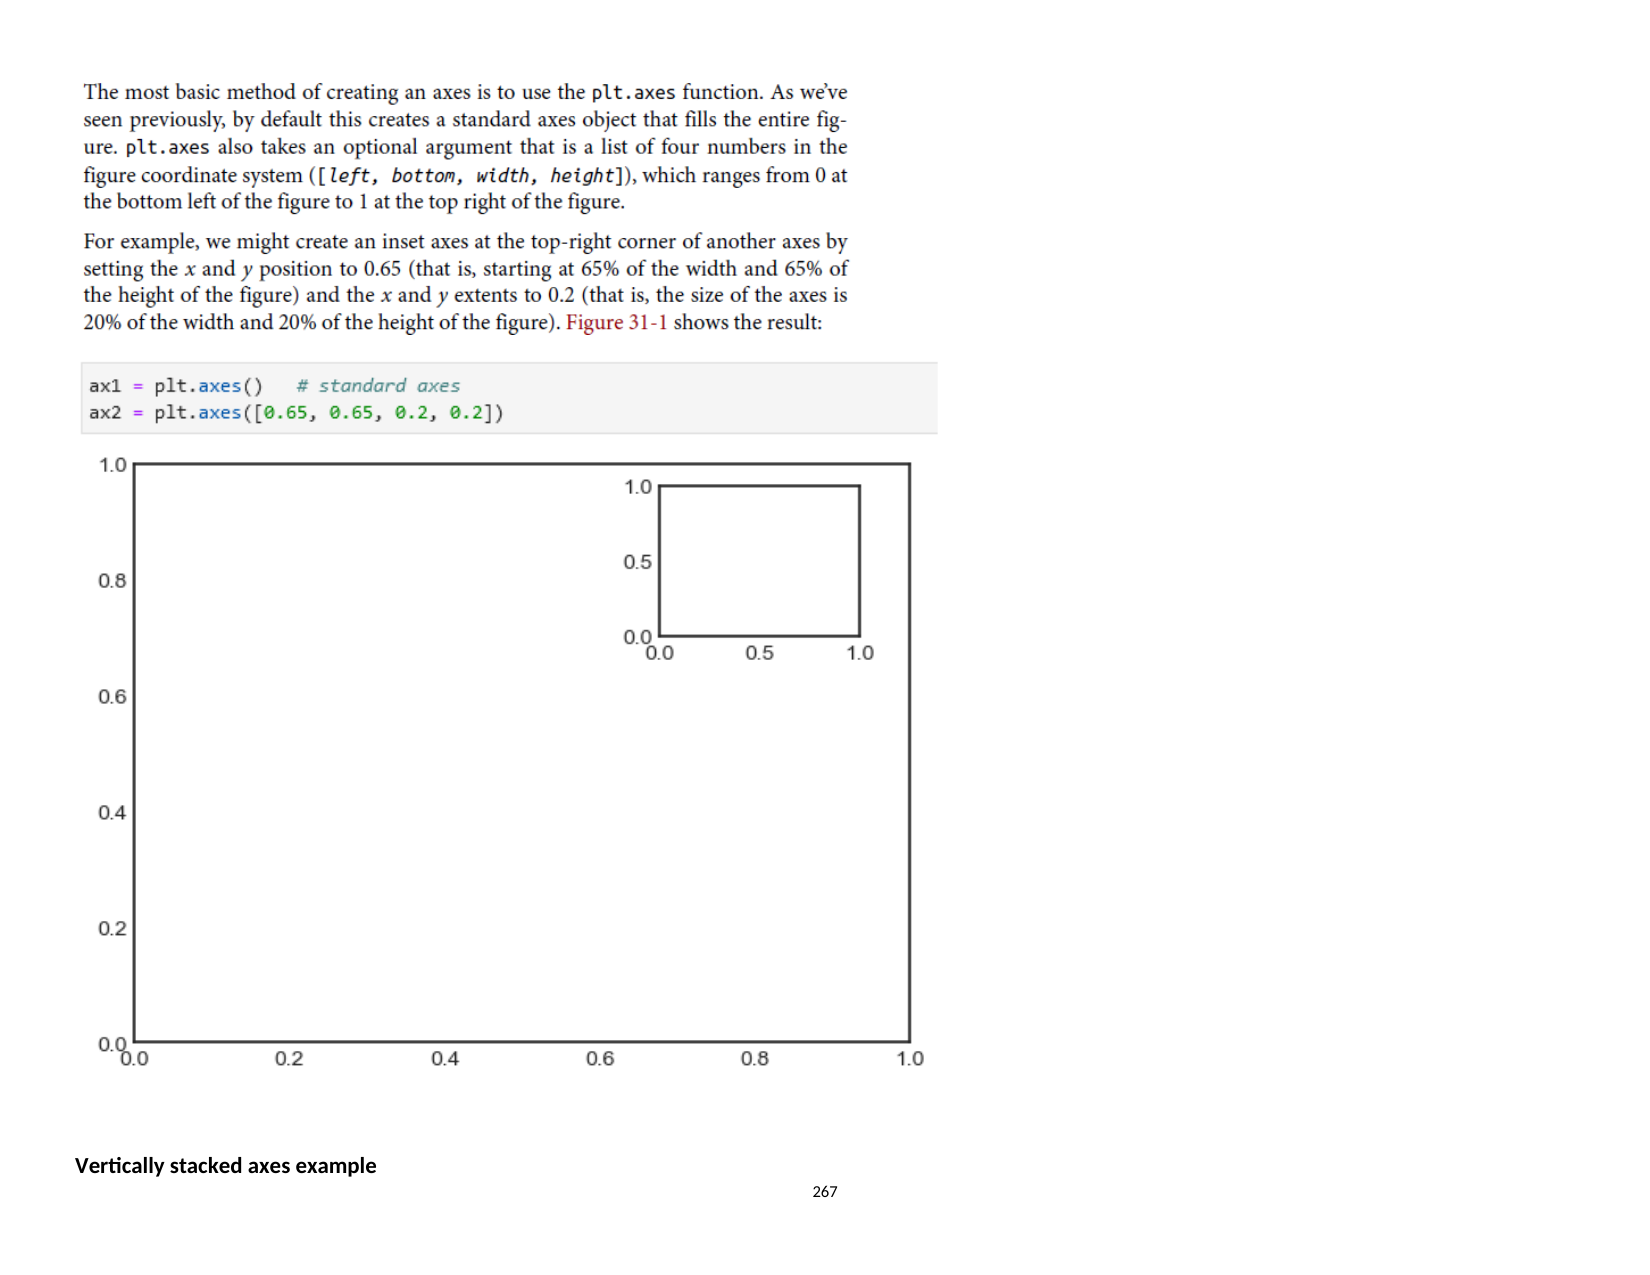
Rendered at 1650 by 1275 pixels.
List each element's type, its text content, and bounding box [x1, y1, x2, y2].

picture [75, 75, 857, 335]
picture [75, 353, 938, 1086]
text Vertically stacked axes example [75, 1151, 1575, 1179]
